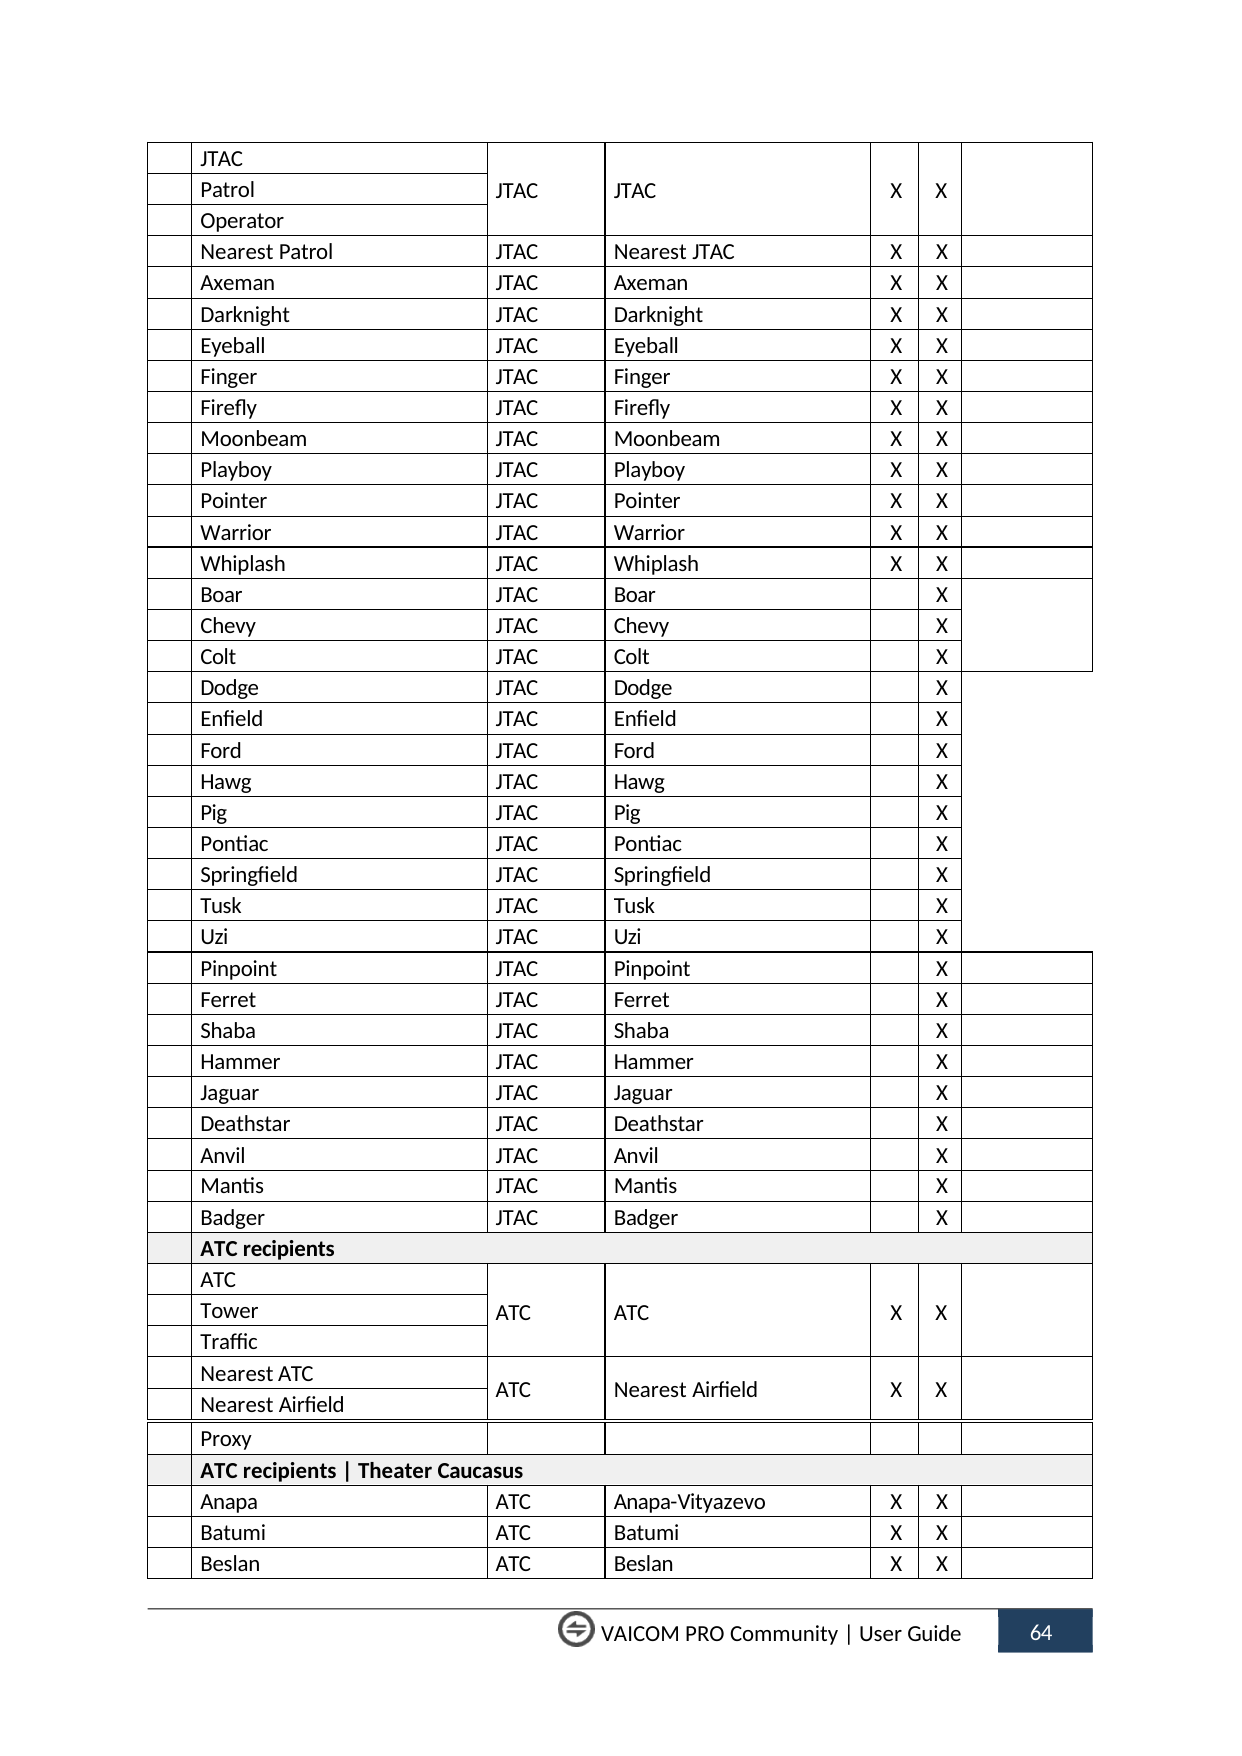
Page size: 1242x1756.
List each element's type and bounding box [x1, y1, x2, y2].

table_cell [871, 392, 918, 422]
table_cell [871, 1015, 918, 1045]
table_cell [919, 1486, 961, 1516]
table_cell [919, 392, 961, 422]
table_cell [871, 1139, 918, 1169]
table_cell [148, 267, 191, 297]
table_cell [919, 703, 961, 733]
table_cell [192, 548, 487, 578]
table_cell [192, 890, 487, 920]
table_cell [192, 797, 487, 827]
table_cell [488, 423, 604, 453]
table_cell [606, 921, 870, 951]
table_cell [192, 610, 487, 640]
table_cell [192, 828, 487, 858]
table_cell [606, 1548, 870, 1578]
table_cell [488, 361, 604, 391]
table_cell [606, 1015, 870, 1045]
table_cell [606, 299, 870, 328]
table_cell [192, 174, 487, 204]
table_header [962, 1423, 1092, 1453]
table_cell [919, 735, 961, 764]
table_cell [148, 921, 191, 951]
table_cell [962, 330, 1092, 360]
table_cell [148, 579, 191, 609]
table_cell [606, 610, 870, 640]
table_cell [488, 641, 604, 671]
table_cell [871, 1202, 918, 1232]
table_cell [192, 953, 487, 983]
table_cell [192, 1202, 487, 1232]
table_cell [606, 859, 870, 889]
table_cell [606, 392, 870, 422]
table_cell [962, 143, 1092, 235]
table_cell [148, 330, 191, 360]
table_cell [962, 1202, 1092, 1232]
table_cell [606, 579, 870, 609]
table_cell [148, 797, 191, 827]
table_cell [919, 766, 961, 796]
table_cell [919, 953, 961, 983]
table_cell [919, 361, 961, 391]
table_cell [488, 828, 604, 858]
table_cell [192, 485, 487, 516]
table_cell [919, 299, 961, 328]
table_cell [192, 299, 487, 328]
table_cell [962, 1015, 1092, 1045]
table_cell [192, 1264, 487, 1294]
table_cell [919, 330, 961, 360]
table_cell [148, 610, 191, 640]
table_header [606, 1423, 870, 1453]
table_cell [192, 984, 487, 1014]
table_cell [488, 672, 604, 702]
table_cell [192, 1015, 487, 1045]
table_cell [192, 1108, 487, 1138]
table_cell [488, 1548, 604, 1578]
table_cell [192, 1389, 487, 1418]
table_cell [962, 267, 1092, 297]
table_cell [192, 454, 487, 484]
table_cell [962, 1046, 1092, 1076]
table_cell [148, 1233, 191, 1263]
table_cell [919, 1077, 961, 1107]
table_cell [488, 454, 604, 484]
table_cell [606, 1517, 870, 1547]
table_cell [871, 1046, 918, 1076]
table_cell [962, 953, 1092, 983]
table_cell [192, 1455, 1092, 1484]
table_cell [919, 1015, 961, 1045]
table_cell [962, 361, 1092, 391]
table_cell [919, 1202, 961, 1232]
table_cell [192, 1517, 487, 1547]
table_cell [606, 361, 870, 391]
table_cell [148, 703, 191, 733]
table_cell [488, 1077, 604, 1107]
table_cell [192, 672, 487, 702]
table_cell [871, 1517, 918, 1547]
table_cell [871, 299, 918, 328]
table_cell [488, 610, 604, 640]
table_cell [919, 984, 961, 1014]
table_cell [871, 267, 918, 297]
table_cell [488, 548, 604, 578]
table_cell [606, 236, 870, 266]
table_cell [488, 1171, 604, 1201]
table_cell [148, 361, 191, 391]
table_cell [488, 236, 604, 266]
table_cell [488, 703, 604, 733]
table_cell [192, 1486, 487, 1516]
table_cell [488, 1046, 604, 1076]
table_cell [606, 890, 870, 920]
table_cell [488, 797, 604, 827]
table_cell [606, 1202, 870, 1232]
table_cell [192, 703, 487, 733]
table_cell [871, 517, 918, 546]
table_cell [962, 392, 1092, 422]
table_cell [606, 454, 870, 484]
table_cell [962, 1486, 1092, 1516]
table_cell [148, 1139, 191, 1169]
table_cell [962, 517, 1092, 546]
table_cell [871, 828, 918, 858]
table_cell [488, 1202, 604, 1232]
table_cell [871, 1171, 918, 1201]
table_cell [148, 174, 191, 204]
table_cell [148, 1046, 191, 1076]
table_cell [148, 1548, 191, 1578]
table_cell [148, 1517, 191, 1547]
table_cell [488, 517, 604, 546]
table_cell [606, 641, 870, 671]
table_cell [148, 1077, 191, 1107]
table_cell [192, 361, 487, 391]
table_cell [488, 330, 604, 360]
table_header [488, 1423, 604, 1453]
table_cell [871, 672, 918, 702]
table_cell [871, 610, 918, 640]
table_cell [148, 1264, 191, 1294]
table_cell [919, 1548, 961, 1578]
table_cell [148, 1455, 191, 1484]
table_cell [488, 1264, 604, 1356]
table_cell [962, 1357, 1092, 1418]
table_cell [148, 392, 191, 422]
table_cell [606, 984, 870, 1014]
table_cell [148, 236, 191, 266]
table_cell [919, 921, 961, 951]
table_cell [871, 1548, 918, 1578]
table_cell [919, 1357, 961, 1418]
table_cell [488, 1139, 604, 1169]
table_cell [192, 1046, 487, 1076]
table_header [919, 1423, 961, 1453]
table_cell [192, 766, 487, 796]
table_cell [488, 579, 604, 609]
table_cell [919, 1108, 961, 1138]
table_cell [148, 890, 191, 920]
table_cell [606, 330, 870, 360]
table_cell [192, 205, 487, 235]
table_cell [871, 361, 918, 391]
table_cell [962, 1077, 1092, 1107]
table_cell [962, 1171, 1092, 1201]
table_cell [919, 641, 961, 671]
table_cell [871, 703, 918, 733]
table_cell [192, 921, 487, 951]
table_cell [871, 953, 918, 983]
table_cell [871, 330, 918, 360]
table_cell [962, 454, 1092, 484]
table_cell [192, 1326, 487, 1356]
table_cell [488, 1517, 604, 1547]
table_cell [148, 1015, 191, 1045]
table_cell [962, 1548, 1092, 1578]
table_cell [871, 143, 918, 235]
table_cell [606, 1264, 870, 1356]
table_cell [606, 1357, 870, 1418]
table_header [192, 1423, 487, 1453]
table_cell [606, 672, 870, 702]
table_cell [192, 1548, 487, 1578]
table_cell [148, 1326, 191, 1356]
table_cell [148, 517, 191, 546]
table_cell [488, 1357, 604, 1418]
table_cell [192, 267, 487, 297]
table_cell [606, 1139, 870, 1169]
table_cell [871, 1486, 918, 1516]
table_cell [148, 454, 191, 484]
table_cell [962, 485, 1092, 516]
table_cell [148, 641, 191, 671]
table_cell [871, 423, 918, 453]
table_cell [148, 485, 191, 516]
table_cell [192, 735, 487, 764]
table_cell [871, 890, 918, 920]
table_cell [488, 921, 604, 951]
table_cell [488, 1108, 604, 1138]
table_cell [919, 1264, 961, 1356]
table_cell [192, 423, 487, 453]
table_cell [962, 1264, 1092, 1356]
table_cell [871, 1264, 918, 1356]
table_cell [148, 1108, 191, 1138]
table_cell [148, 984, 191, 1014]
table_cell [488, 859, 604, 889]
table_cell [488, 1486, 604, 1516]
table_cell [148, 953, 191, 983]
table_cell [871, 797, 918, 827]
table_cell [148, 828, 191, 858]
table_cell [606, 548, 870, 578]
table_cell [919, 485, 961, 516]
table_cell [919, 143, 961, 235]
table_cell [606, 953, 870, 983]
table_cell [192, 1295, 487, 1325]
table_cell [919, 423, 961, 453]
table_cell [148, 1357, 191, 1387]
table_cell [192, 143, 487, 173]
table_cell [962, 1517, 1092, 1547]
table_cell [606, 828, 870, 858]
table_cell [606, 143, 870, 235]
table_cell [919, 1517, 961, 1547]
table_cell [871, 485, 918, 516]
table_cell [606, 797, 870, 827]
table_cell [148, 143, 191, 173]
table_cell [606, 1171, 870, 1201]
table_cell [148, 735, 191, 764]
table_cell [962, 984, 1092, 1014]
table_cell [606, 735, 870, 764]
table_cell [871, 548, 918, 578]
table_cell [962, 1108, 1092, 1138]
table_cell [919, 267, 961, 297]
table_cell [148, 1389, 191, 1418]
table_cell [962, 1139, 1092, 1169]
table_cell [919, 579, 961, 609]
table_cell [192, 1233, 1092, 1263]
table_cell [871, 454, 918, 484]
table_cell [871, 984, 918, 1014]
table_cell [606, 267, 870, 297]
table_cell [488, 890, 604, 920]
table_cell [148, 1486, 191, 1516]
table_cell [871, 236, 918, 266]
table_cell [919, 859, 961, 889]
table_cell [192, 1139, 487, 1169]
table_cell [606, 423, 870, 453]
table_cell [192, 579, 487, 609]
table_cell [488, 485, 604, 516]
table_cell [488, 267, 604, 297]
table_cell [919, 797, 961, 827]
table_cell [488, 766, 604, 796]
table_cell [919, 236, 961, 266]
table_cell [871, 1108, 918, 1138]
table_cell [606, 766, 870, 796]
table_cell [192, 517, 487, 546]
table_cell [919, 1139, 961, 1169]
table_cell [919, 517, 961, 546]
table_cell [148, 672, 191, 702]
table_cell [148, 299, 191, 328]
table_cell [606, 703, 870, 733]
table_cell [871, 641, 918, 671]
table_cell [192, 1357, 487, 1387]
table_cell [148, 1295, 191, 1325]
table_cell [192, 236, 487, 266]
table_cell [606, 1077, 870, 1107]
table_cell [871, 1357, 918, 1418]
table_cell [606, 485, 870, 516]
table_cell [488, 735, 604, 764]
picture [558, 1611, 595, 1647]
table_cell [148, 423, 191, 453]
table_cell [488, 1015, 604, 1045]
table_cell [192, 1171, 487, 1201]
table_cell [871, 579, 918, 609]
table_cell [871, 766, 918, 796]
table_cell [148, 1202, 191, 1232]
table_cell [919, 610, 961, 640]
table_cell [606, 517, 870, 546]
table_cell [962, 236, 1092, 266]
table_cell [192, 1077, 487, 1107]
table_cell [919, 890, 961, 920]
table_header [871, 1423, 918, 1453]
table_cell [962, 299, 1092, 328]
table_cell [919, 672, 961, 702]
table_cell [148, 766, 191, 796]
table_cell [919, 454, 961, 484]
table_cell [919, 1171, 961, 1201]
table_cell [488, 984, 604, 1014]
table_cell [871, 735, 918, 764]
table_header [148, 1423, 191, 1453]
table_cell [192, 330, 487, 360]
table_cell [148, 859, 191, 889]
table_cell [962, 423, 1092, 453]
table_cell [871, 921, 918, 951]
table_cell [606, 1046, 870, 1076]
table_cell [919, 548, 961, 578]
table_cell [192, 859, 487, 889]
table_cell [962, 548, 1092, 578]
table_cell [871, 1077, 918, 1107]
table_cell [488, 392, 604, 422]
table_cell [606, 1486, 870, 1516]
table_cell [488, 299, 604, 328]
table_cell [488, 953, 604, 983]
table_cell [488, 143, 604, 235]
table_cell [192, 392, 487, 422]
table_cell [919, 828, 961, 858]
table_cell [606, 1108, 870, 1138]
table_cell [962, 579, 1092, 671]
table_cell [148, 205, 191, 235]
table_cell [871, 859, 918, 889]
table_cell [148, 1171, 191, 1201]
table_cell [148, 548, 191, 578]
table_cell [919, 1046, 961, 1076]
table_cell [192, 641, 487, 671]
